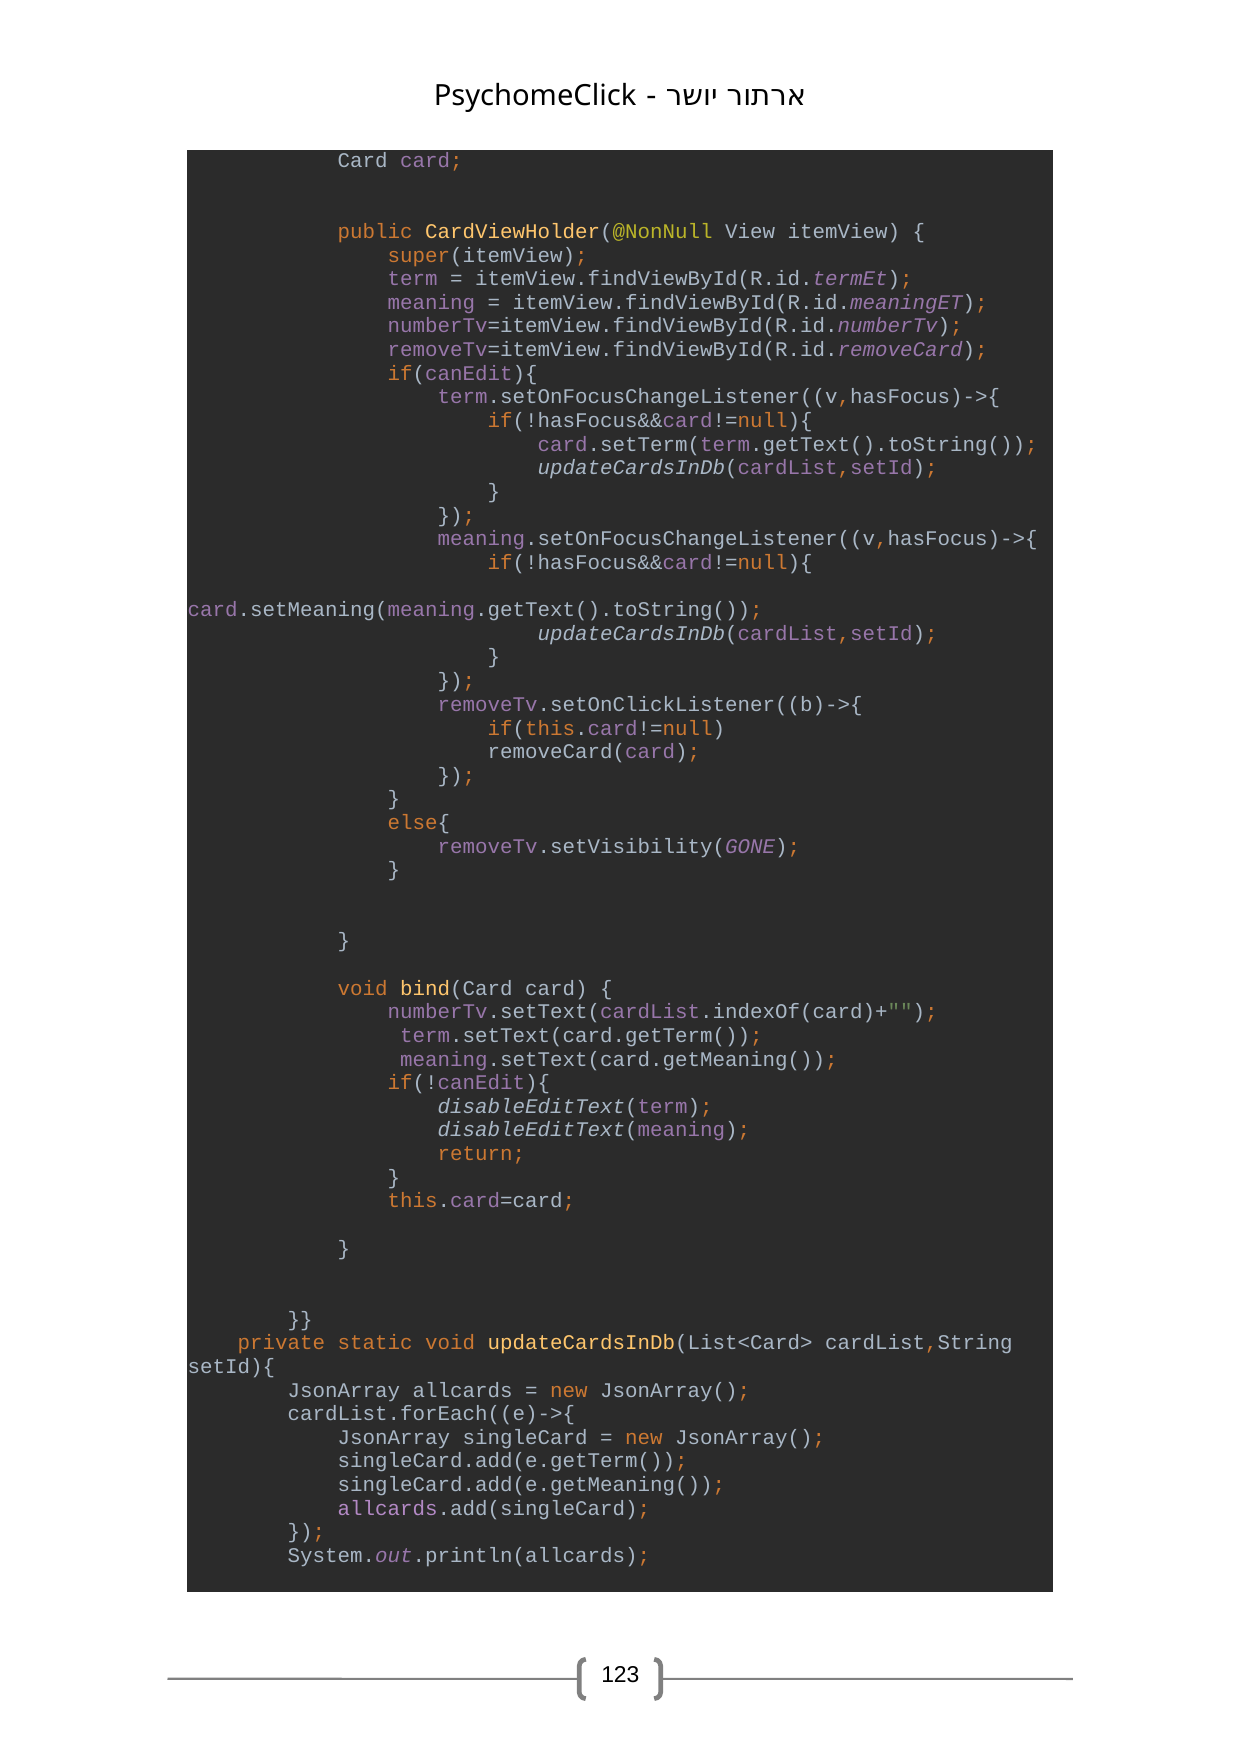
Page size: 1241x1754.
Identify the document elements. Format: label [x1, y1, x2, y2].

text [187, 150, 1053, 1592]
